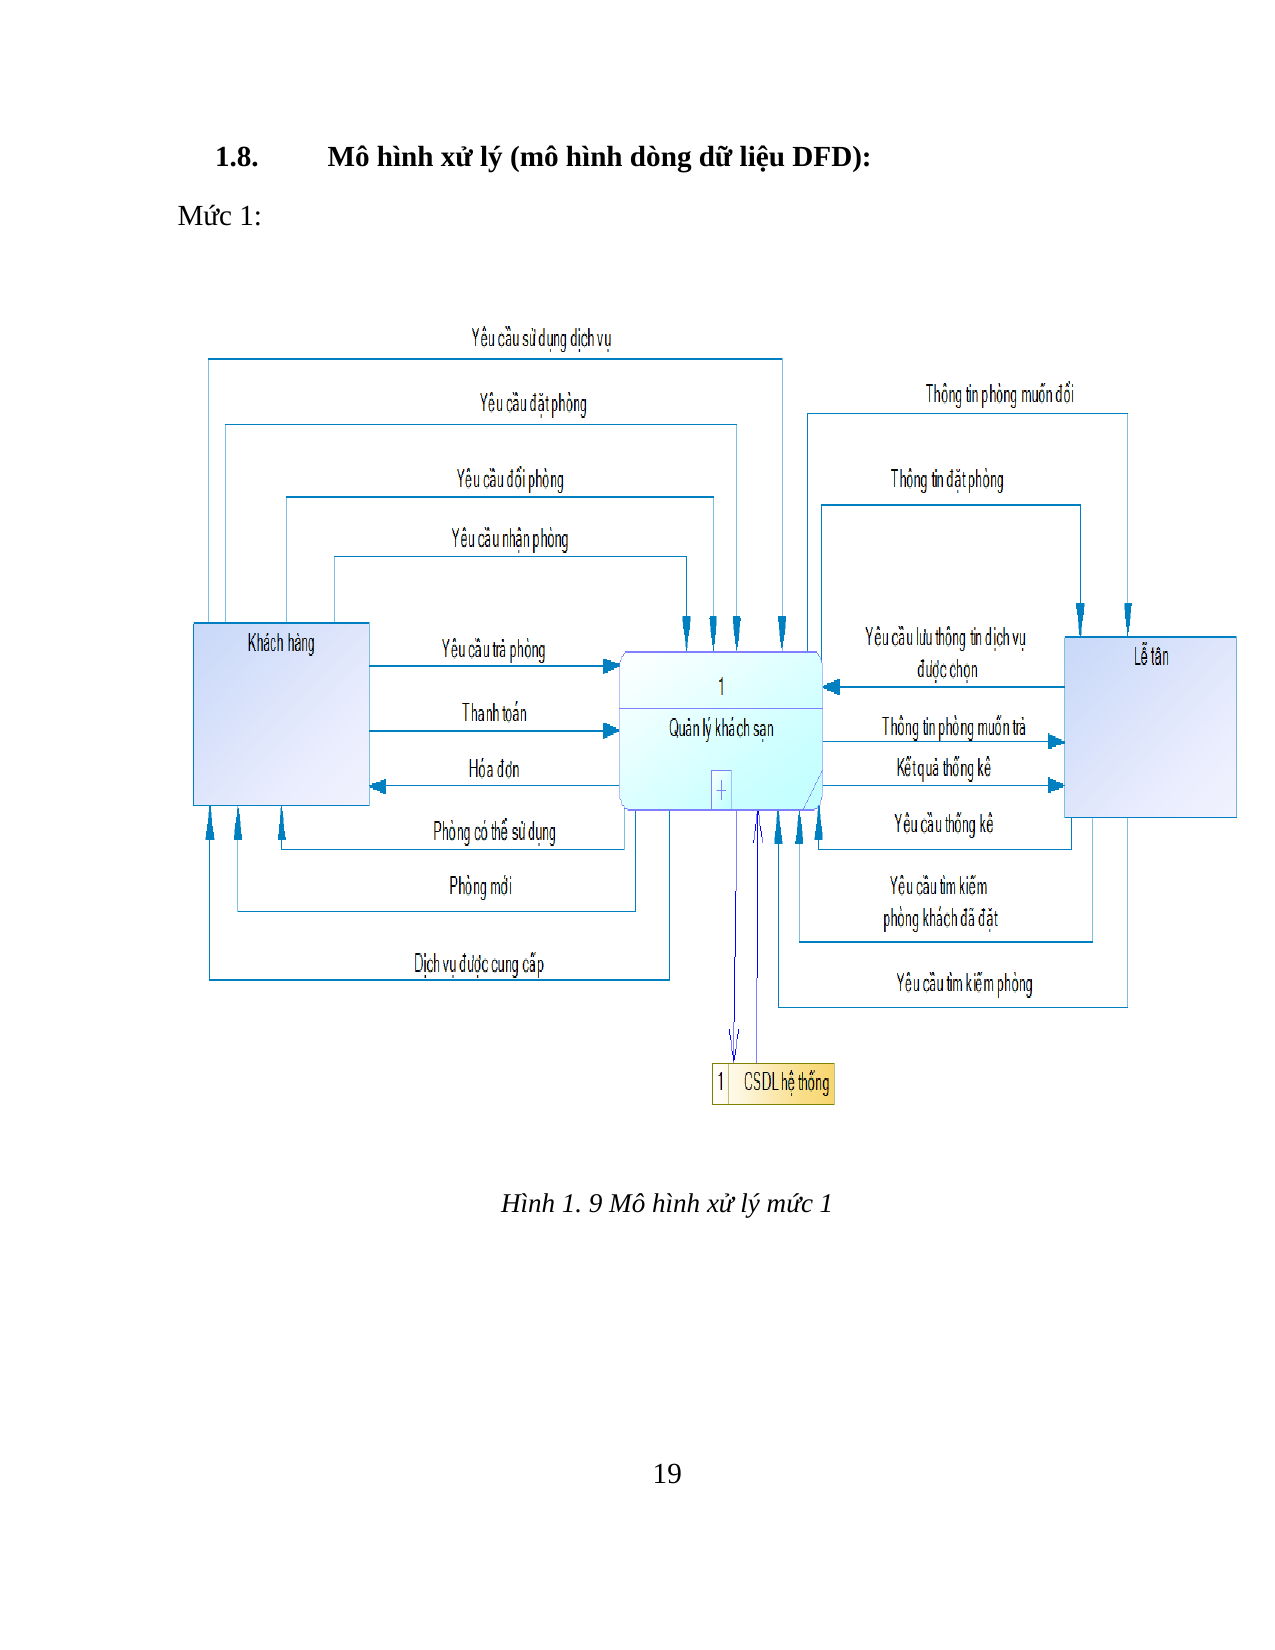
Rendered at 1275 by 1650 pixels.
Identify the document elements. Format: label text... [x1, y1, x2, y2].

subtitle Mô hình xử lý (mô hình dòng dữ liệu DFD): [215, 139, 1157, 172]
text Hình 1. 9 Mô hình xử lý mức 1 [177, 1187, 1157, 1218]
picture [177, 251, 1265, 1162]
text Mức 1: [177, 198, 1157, 232]
